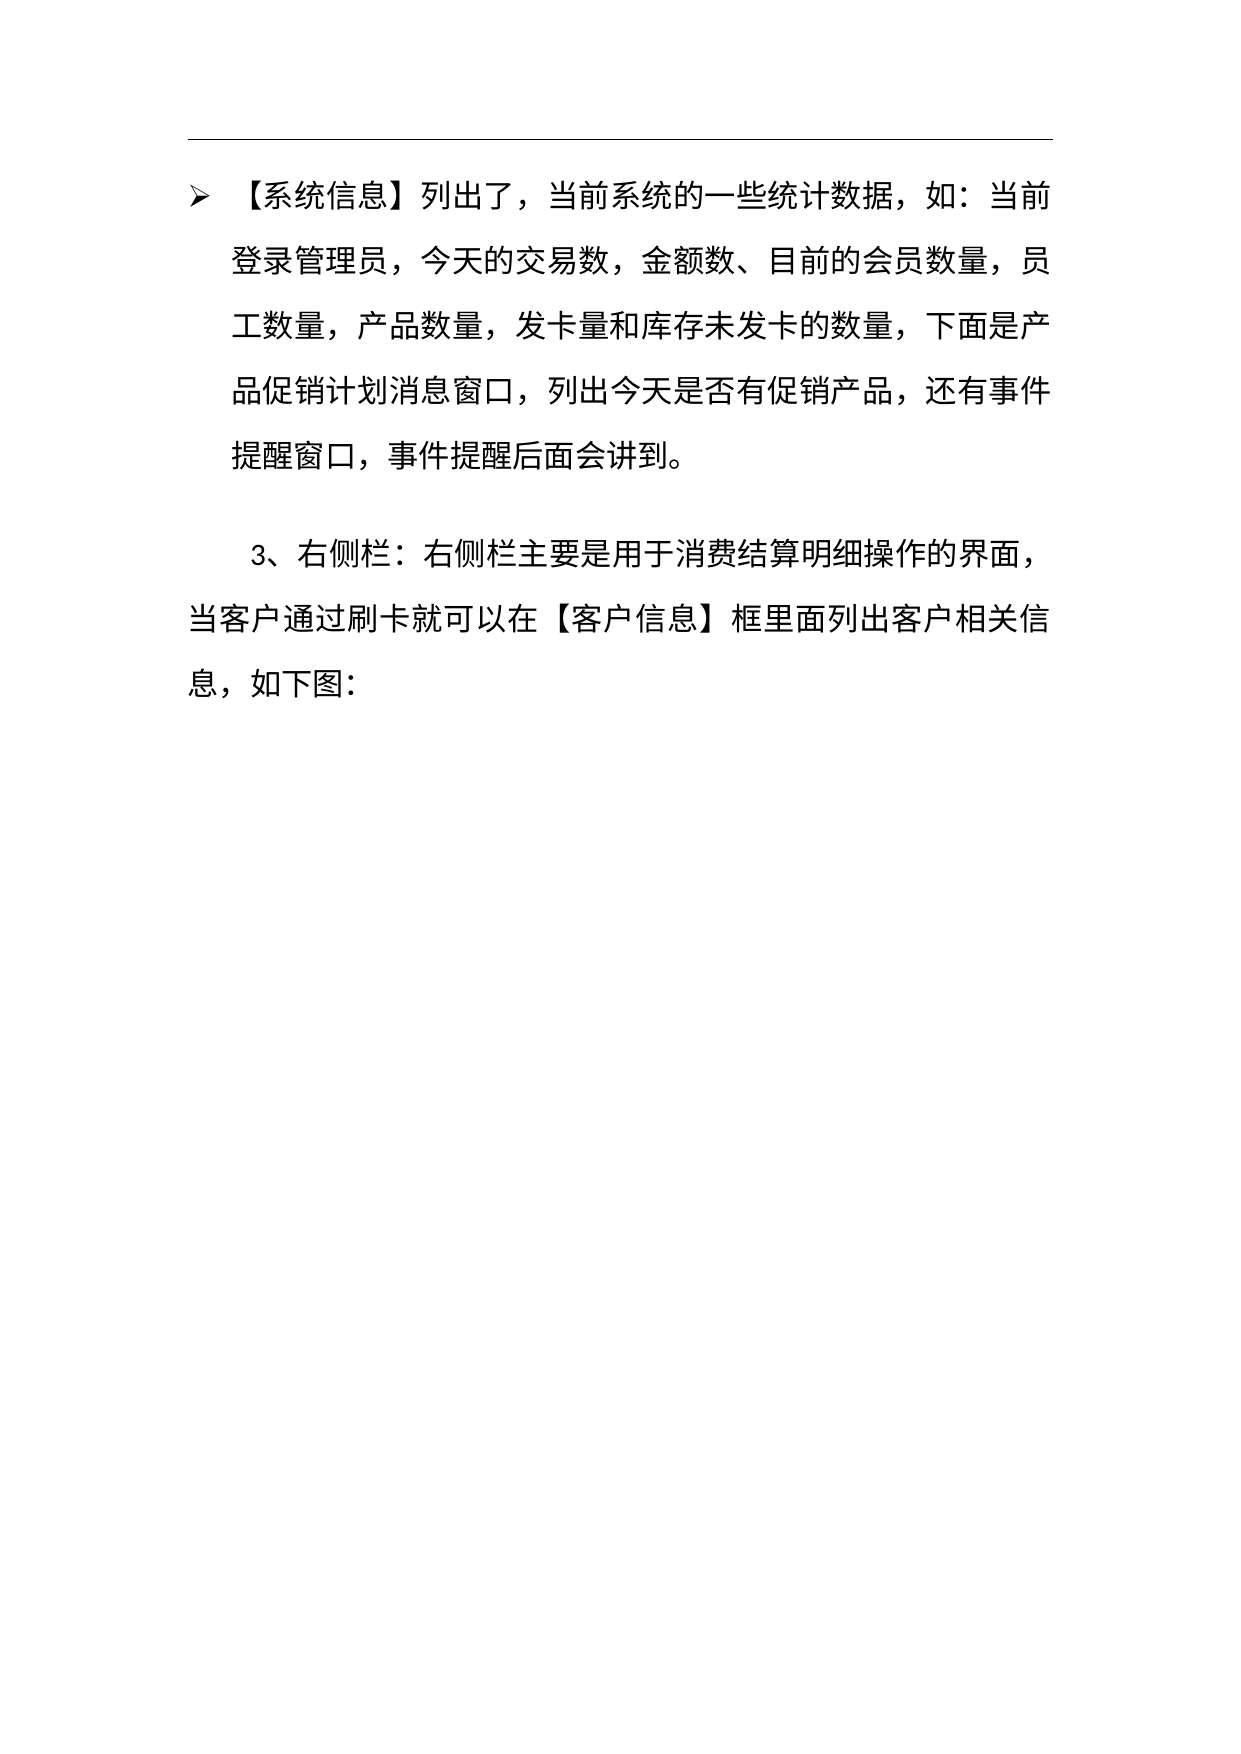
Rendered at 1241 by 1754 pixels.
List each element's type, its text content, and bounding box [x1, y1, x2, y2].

list 【系统信息】列出了，当前系统的一些统计数据，如：当前登录管理员，今天的交易数，金额数、目前的会员数量，员工数量，产品数量，发卡量和库存未发卡的数量，下面是产品促销计划消息窗口，列出今天是否有促销产品，还有事件提醒窗口，事件提醒后面会讲到。 [187, 161, 1053, 486]
text 3、右侧栏：右侧栏主要是用于消费结算明细操作的界面，当客户通过刷卡就可以在【客户信息】框里面列出客户相关信息，如下图： [187, 519, 1053, 714]
